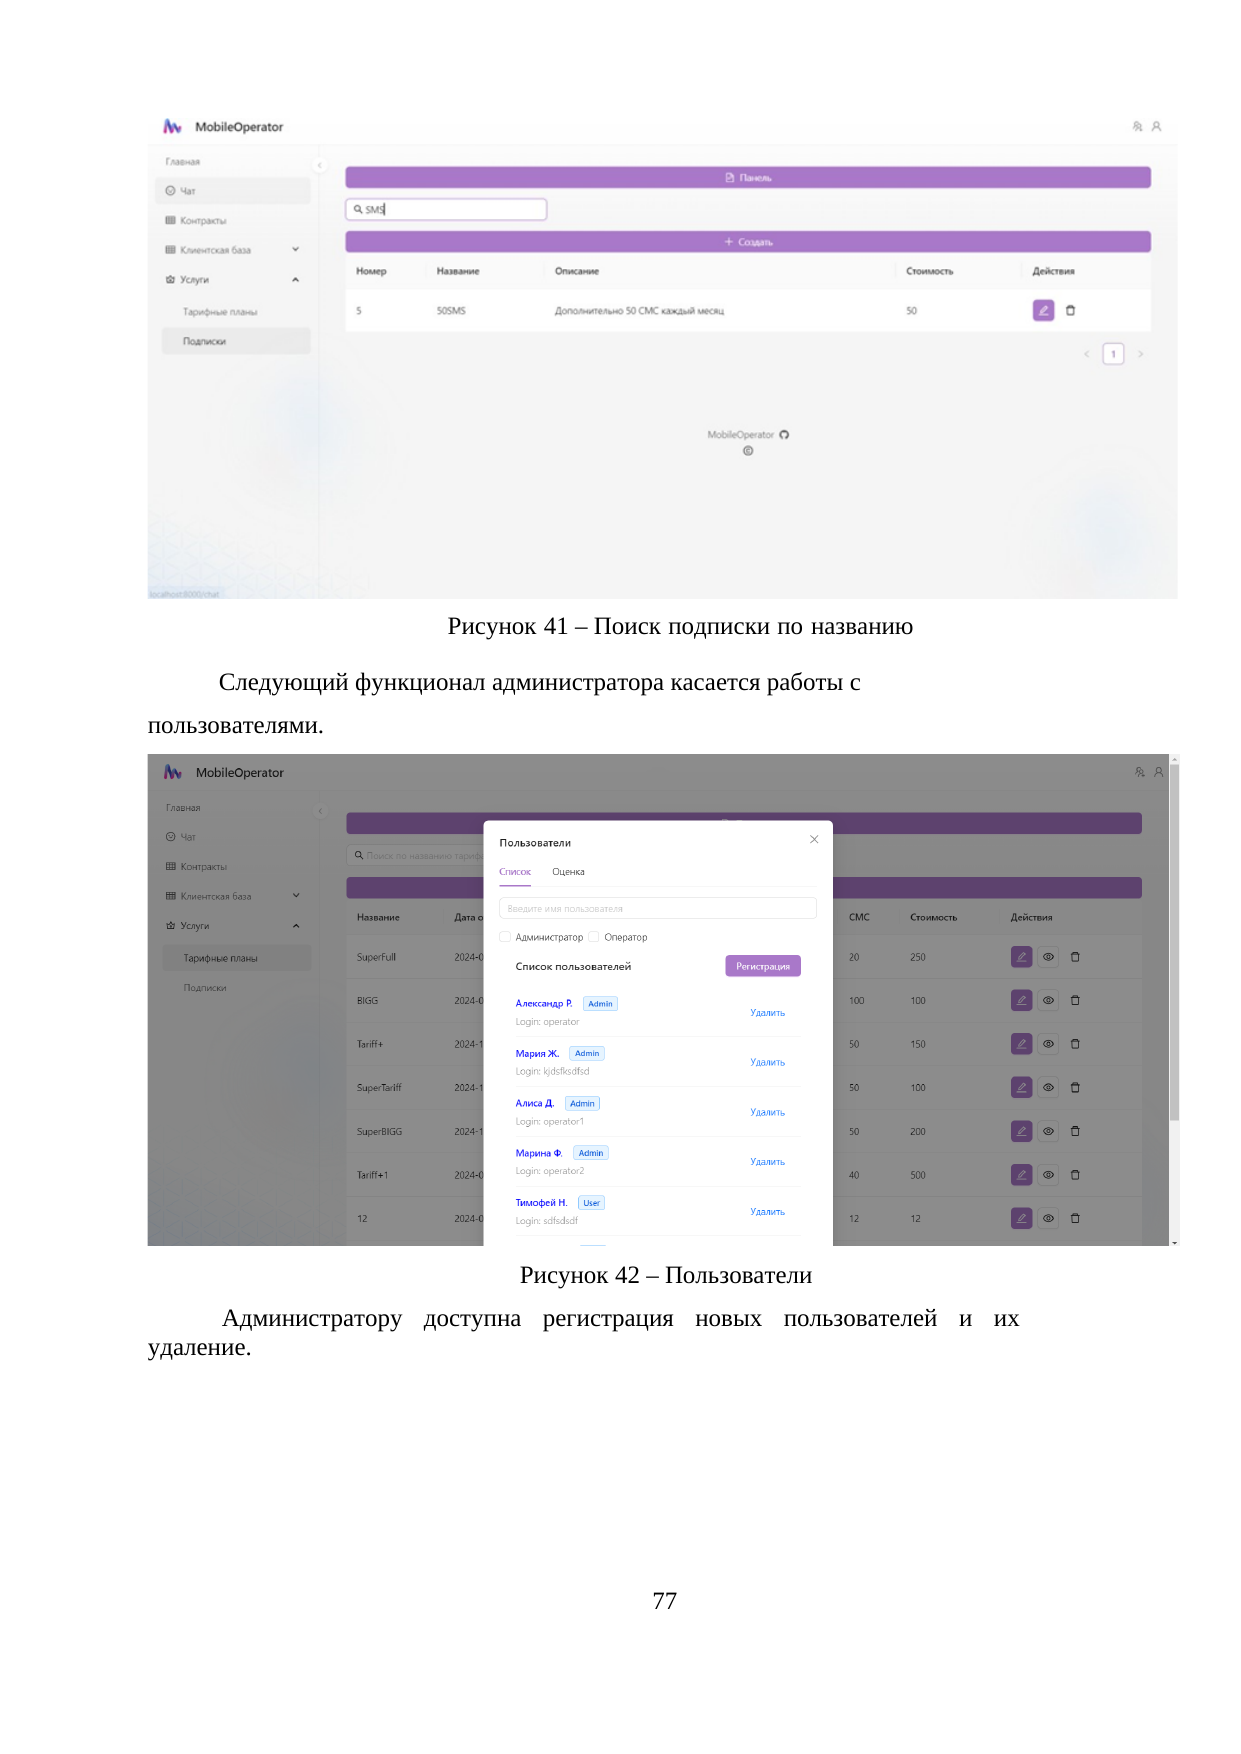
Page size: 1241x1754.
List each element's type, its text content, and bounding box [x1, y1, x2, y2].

picture [147, 754, 1180, 1246]
picture [147, 118, 1178, 599]
text Следующий функционал администратора касается работы с пользователями. [148, 667, 1020, 739]
text Рисунок 41 – Поиск подписки по названию [218, 611, 1020, 640]
text Администратору доступна регистрация новых пользователей и их удаление. [148, 1303, 1019, 1360]
text Рисунок 42 – Пользователи [292, 1260, 1039, 1289]
